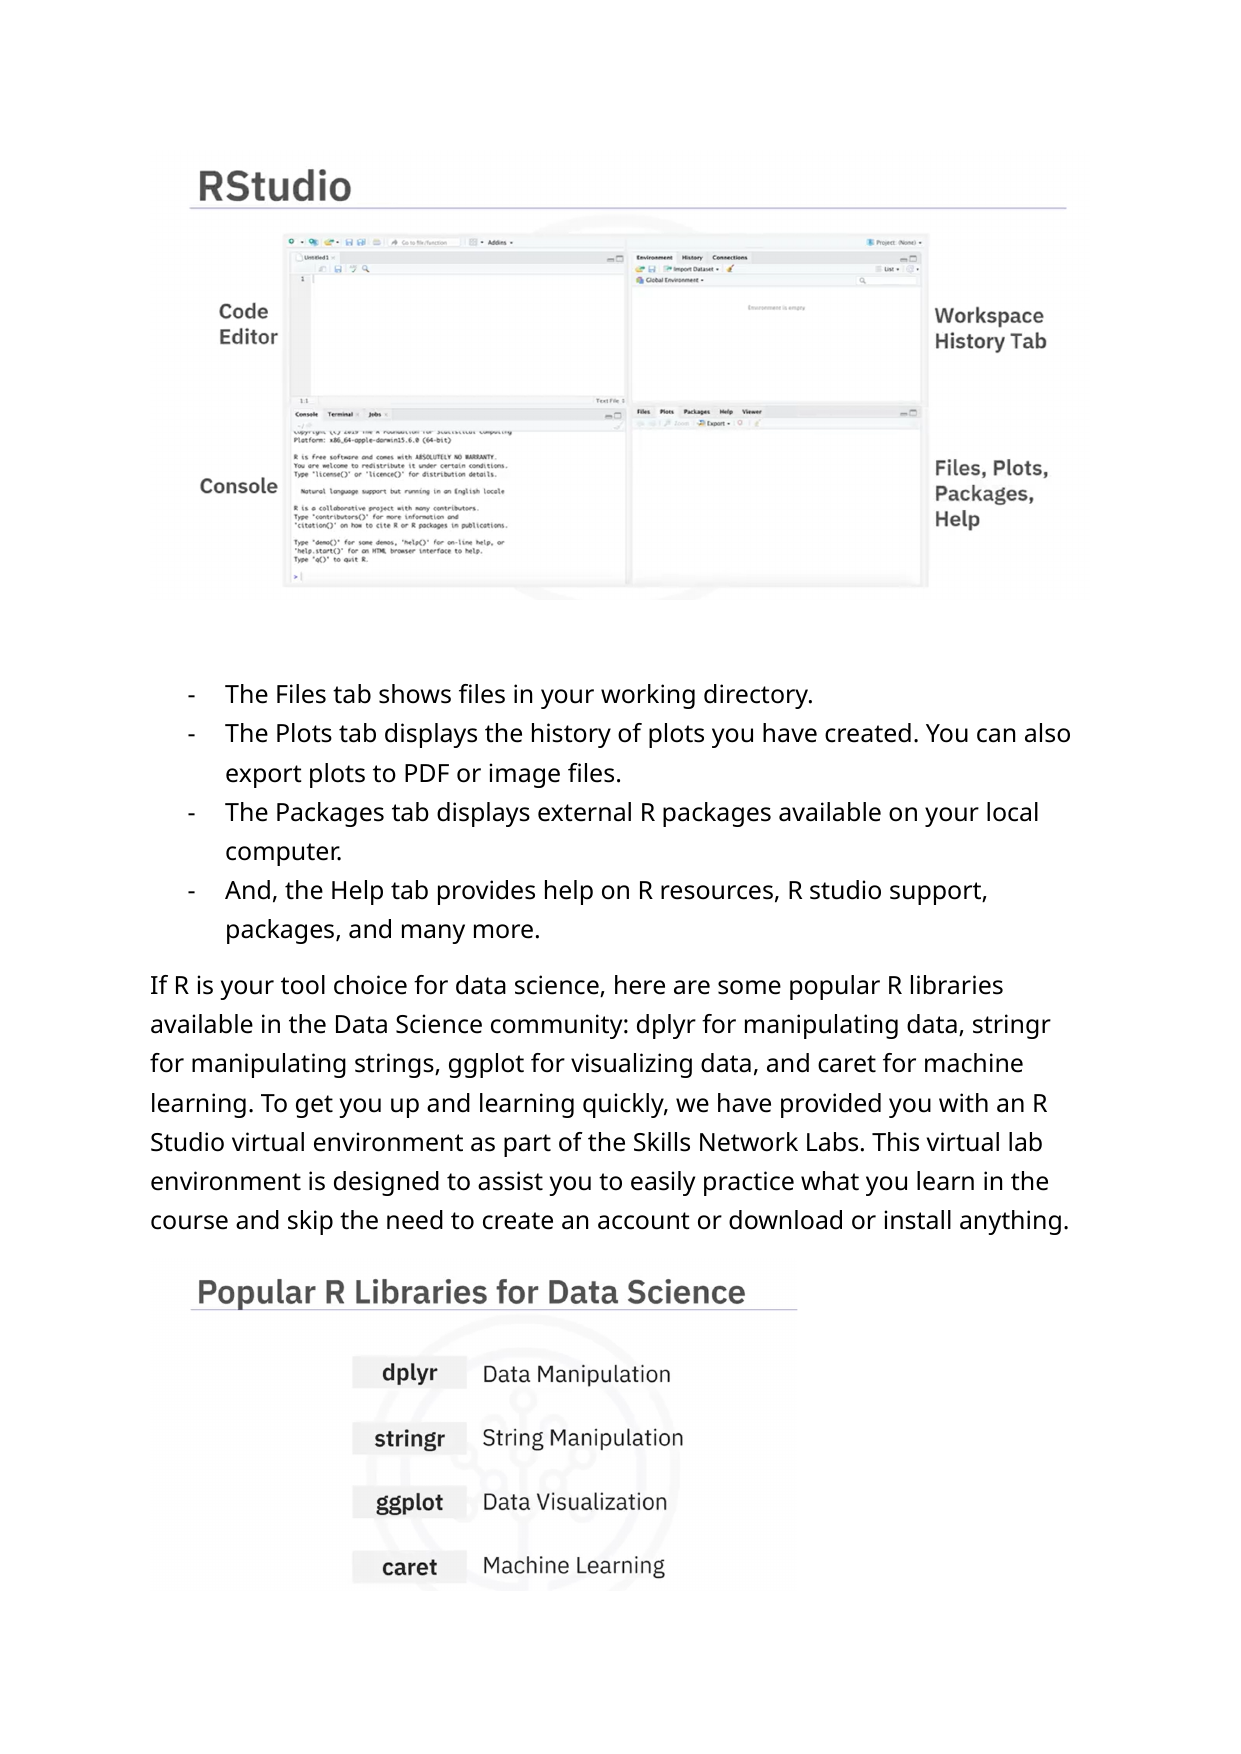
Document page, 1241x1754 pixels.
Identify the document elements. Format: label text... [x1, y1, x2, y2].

picture [150, 150, 1091, 600]
list The Files tab shows files in your working directory. [187, 677, 1090, 711]
text If R is your tool choice for data science, here are some popular R libraries available in the Data Science community: dplyr for manipulating data, stringr for manipulating strings, ggplot for visualizing data, and caret for machine learning. To get you up and learning quickly, we have provided you with an R Studio virtual environment as part of the Skills Network Labs. This virtual lab environment is designed to assist you to easily practice what you learn in the course and skip the need to create an account or download or install anything. [150, 968, 1090, 1237]
list The Packages tab displays external R packages available on your local computer. [187, 794, 1090, 868]
list The Plots tab displays the history of plots you have created. You can also export plots to PDF or image files. [187, 716, 1090, 789]
picture [150, 1258, 798, 1591]
list And, the Help tab provides help on R resources, R studio support, packages, and many more. [187, 873, 1090, 946]
